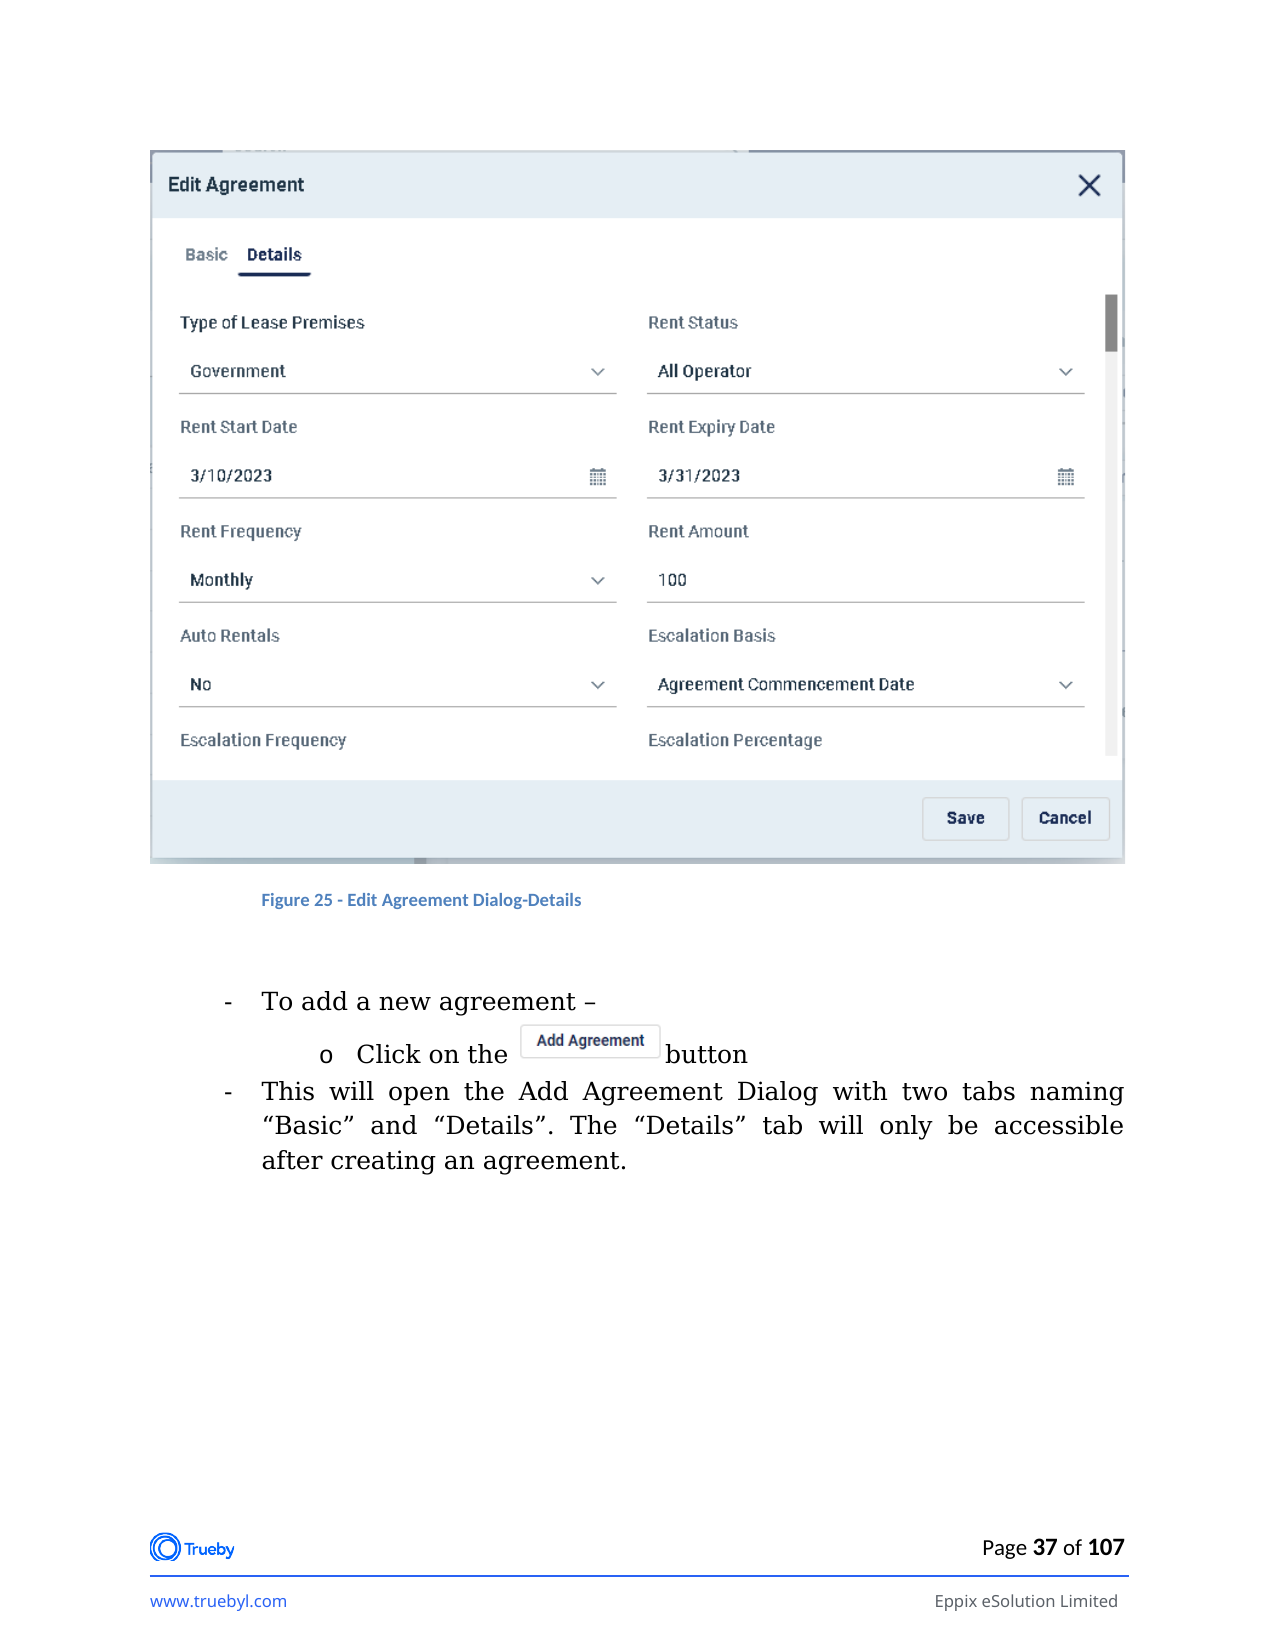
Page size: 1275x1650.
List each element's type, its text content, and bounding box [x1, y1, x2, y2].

picture [516, 1019, 665, 1064]
text Figure 25 - Edit Agreement Dialog-Details [186, 888, 1125, 911]
list Click on the button [319, 1019, 1125, 1071]
list To add a new agreement – [224, 985, 1125, 1015]
list This will open the Add Agreement Dialog with two tabs naming “Basic” and “Details”. The “Details” tab will only be accessible after creating an agreement. [224, 1075, 1125, 1174]
picture [149, 1532, 235, 1561]
picture [150, 150, 1125, 864]
